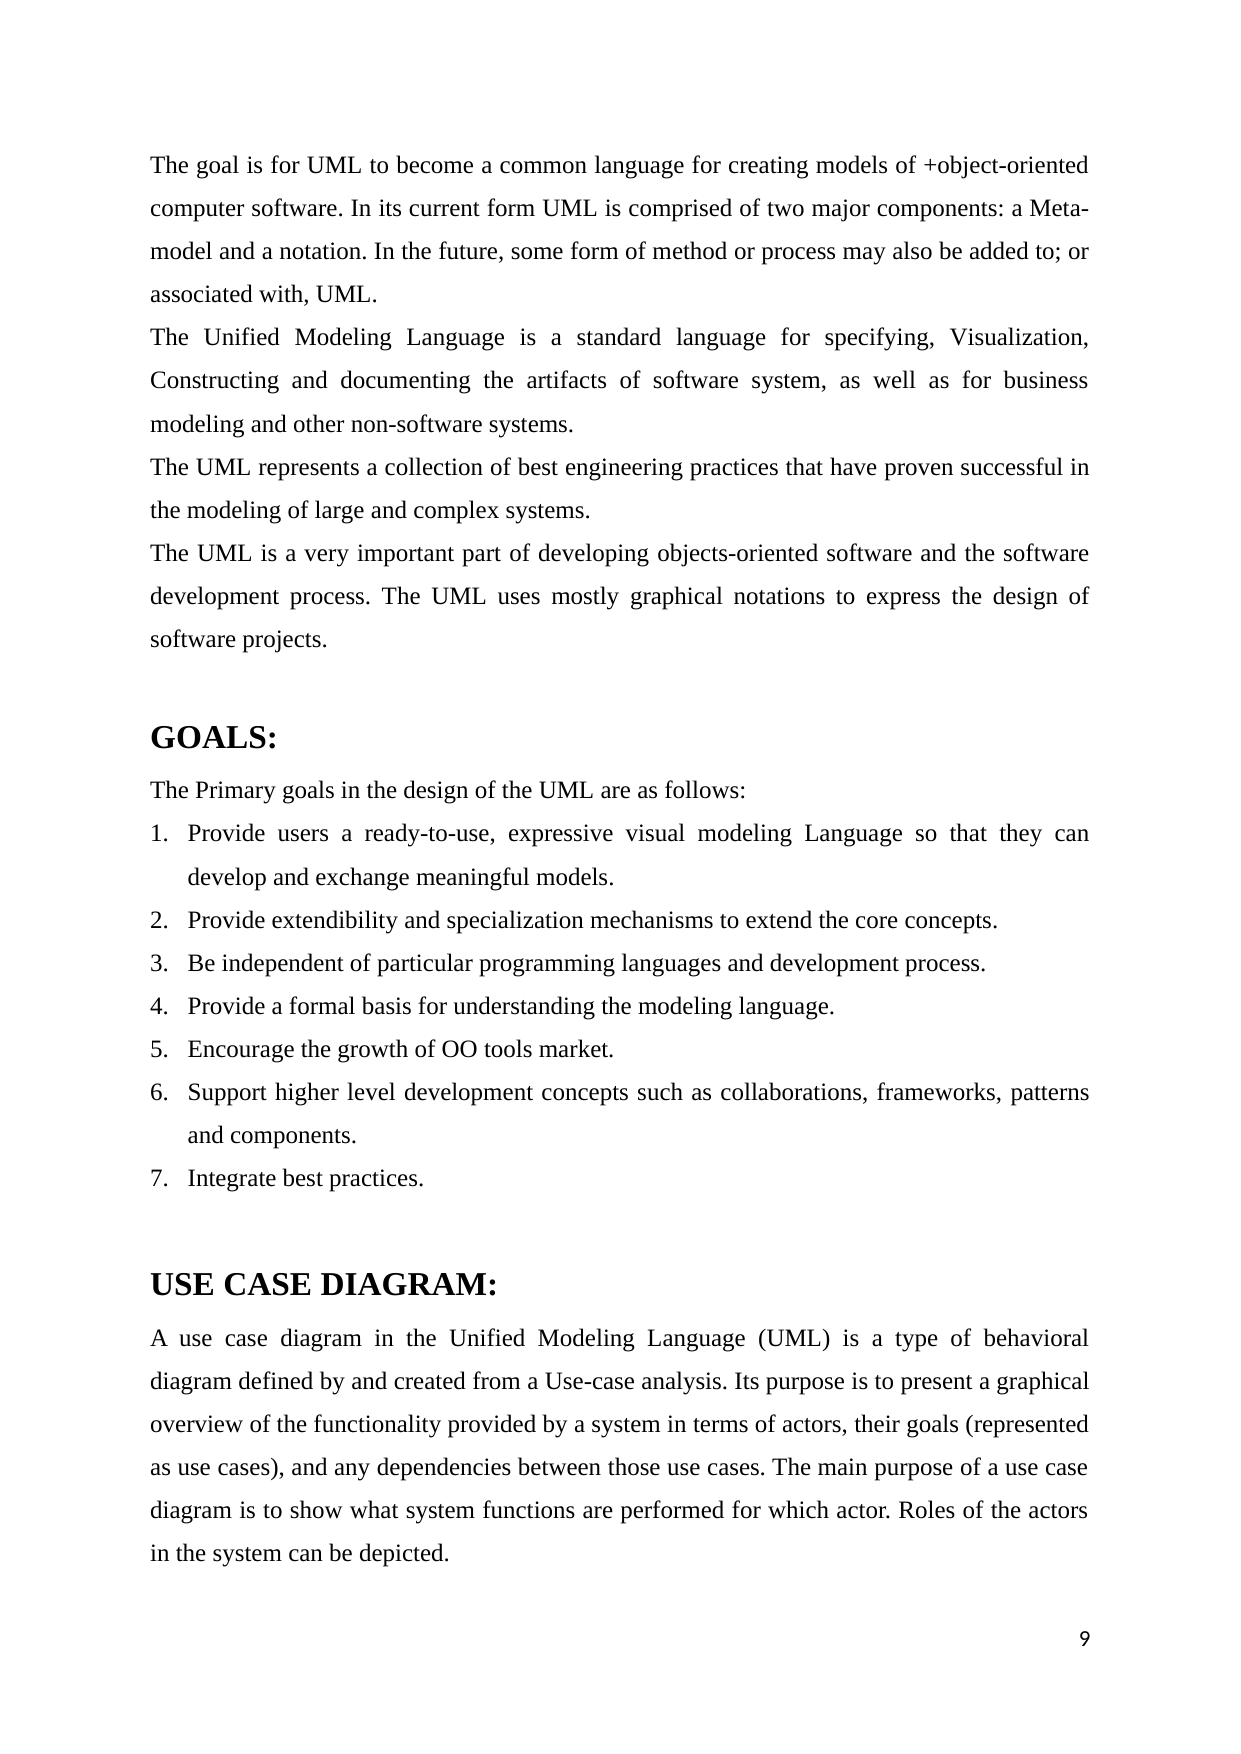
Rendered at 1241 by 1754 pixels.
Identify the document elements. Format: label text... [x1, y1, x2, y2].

list The Unified Modeling Language is a standard language for specifying, Visualization, Constructing and documenting the artifacts of software system, as well as for business modeling and other non-software systems. [150, 322, 1090, 437]
list GOALS: [150, 718, 1090, 756]
list Provide a formal basis for understanding the modeling language. [150, 991, 1090, 1020]
list The UML represents a collection of best engineering practices that have proven successful in the modeling of large and complex systems. [150, 452, 1090, 524]
text USE CASE DIAGRAM: [150, 1264, 1090, 1303]
list Be independent of particular programming languages and development process. [150, 948, 1090, 977]
list Integrate best practices. [150, 1163, 1090, 1192]
list Provide users a ready-to-use, expressive visual modeling Language so that they can develop and exchange meaningful models. [150, 818, 1090, 890]
list Provide extendibility and specialization mechanisms to extend the core concepts. [150, 905, 1090, 933]
list The UML is a very important part of developing objects-oriented software and the software development process. The UML uses mostly graphical notations to express the design of software projects. [150, 538, 1090, 653]
list The goal is for UML to become a common language for creating models of +object-oriented computer software. In its current form UML is comprised of two major components: a Meta-model and a notation. In the future, some form of method or process may also be added to; or associated with, UML. [150, 150, 1090, 308]
text A use case diagram in the Unified Modeling Language (UML) is a type of behavioral diagram defined by and created from a Use-case analysis. Its purpose is to present a graphical overview of the functionality provided by a system in terms of actors, their goals (represented as use cases), and any dependencies between those use cases. The main purpose of a use case diagram is to show what system functions are performed for which actor. Roles of the actors in the system can be depicted. [150, 1323, 1090, 1567]
list Encourage the growth of OO tools market. [150, 1034, 1090, 1063]
list Support higher level development concepts such as collaborations, frameworks, patterns and components. [150, 1077, 1090, 1149]
list The Primary goals in the design of the UML are as follows: [150, 775, 1090, 804]
